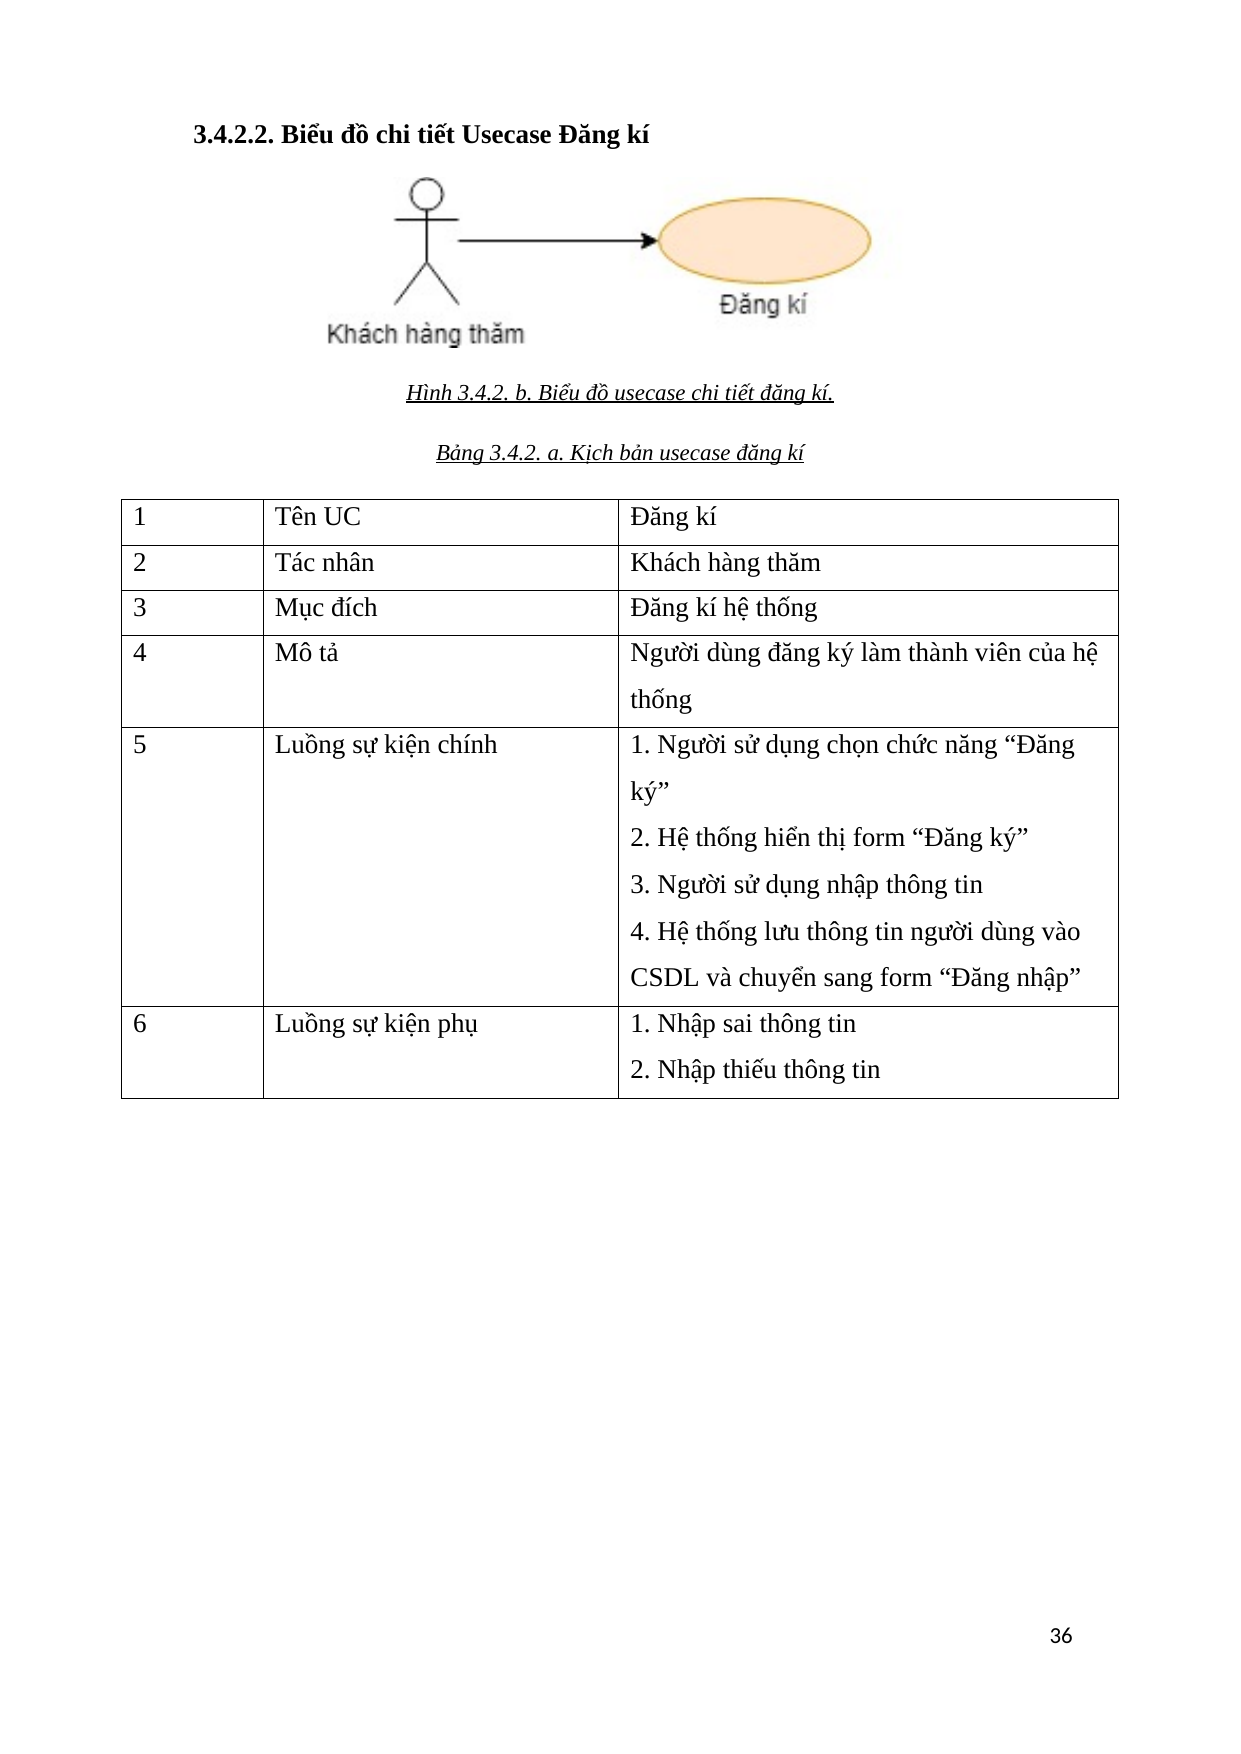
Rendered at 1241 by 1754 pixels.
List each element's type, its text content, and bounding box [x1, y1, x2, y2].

table_header Đăng kí [619, 500, 1118, 544]
table_cell 2 [122, 546, 263, 590]
table_cell Luồng sự kiện chính [264, 728, 618, 1006]
table_cell 3 [122, 591, 263, 635]
text Hình 3.4.2. b. Biểu đồ usecase chi tiết đăng kí. [118, 379, 1122, 405]
table_cell Luồng sự kiện phụ [264, 1007, 618, 1098]
text Bảng 3.4.2. a. Kịch bản usecase đăng kí [118, 439, 1122, 465]
table_cell Mục đích [264, 591, 618, 635]
table_cell 1. Nhập sai thông tin 2. Nhập thiếu thông tin [619, 1007, 1118, 1098]
table_cell Mô tả [264, 636, 618, 727]
table_cell 4 [122, 636, 263, 727]
table_cell Khách hàng thăm [619, 546, 1118, 590]
table_header Tên UC [264, 500, 618, 544]
table_cell Người dùng đăng ký làm thành viên của hệ thống [619, 636, 1118, 727]
table_cell 1. Người sử dụng chọn chức năng “Đăng ký” 2. Hệ thống hiển thị form “Đăng ký” 3. Người sử dụng nhập thông tin 4. Hệ thống lưu thông tin người dùng vào CSDL và chuyển sang form “Đăng nhập” [619, 728, 1118, 1006]
table_header 1 [122, 500, 263, 544]
table_cell 5 [122, 728, 263, 1006]
table_cell Tác nhân [264, 546, 618, 590]
subtitle 3.4.2.2. Biểu đồ chi tiết Usecase Đăng kí [118, 118, 1122, 149]
table_cell 6 [122, 1007, 263, 1098]
picture [327, 177, 914, 348]
table_cell Đăng kí hệ thống [619, 591, 1118, 635]
